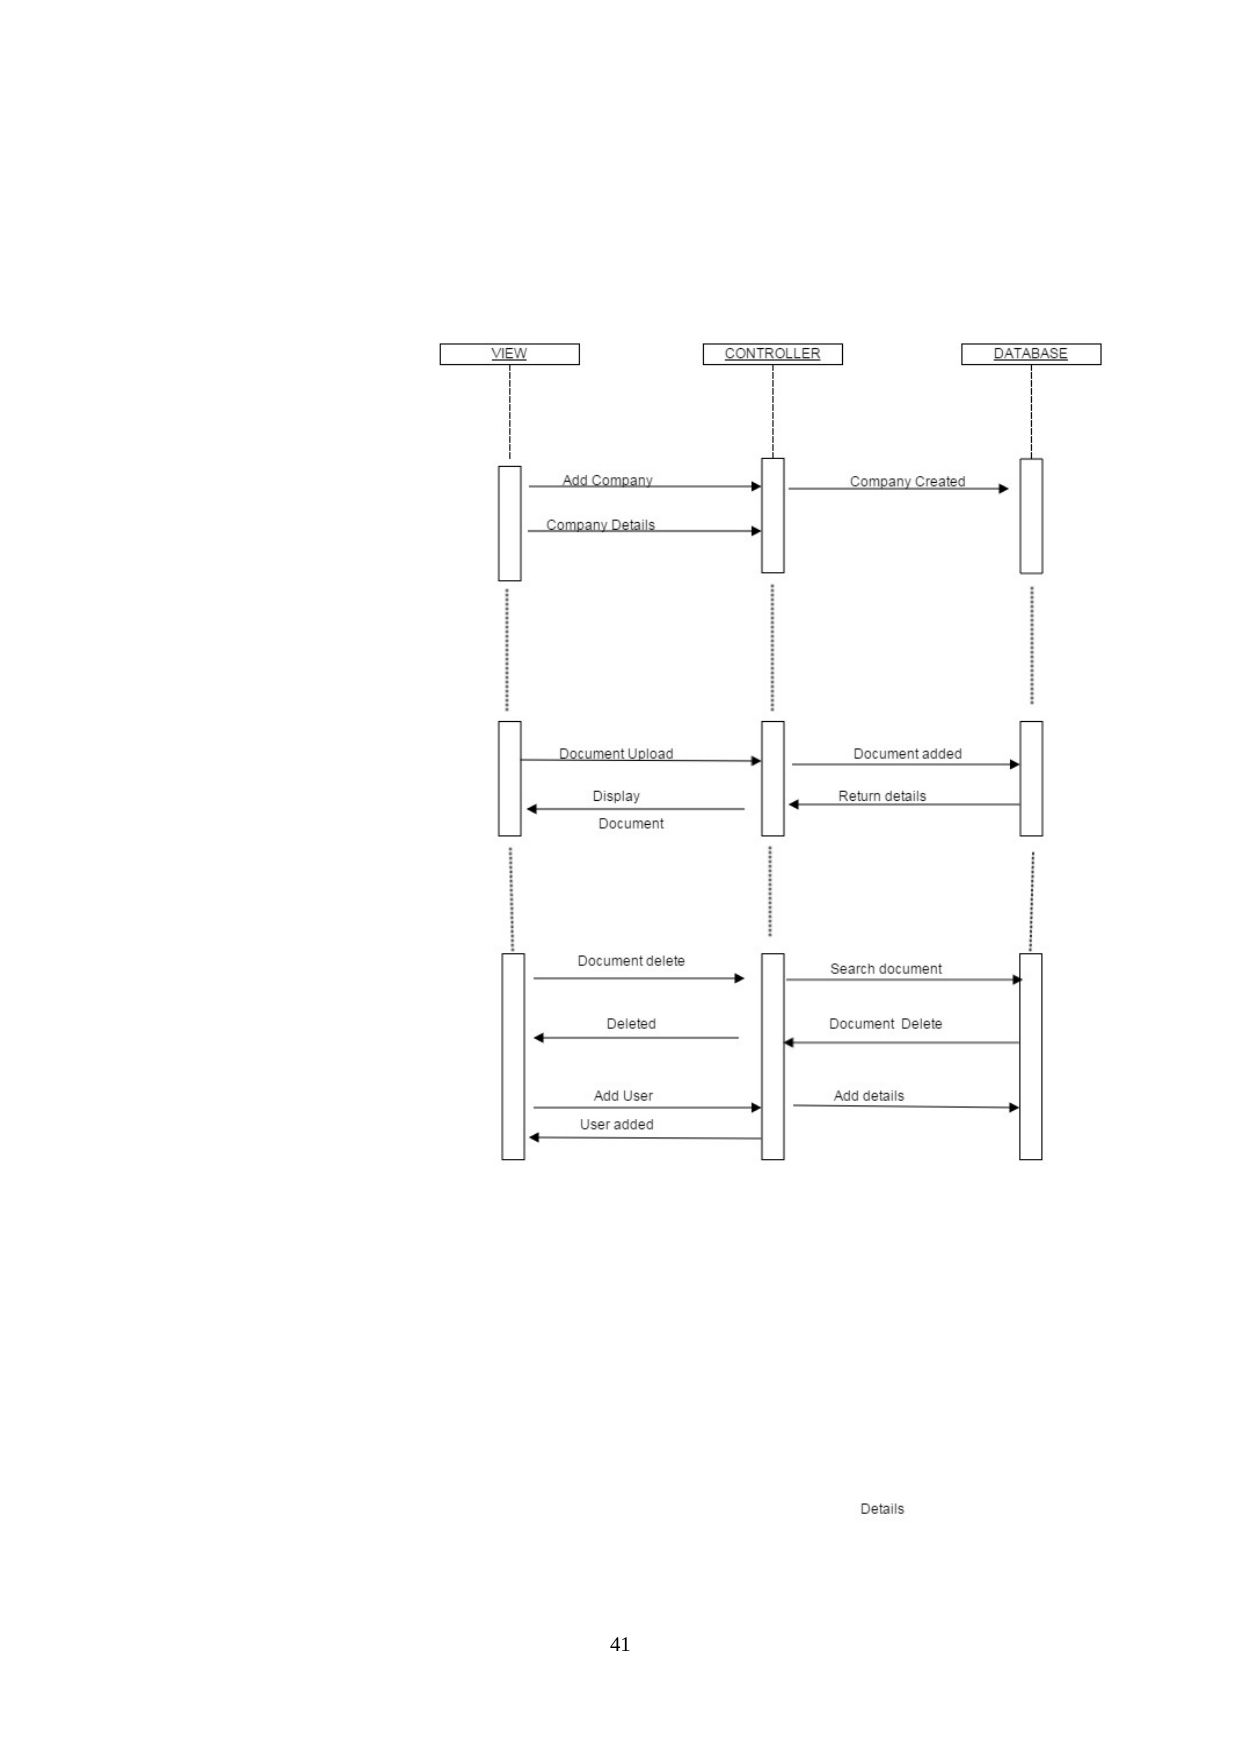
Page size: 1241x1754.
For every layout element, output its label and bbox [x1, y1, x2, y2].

picture [150, 150, 1125, 1539]
